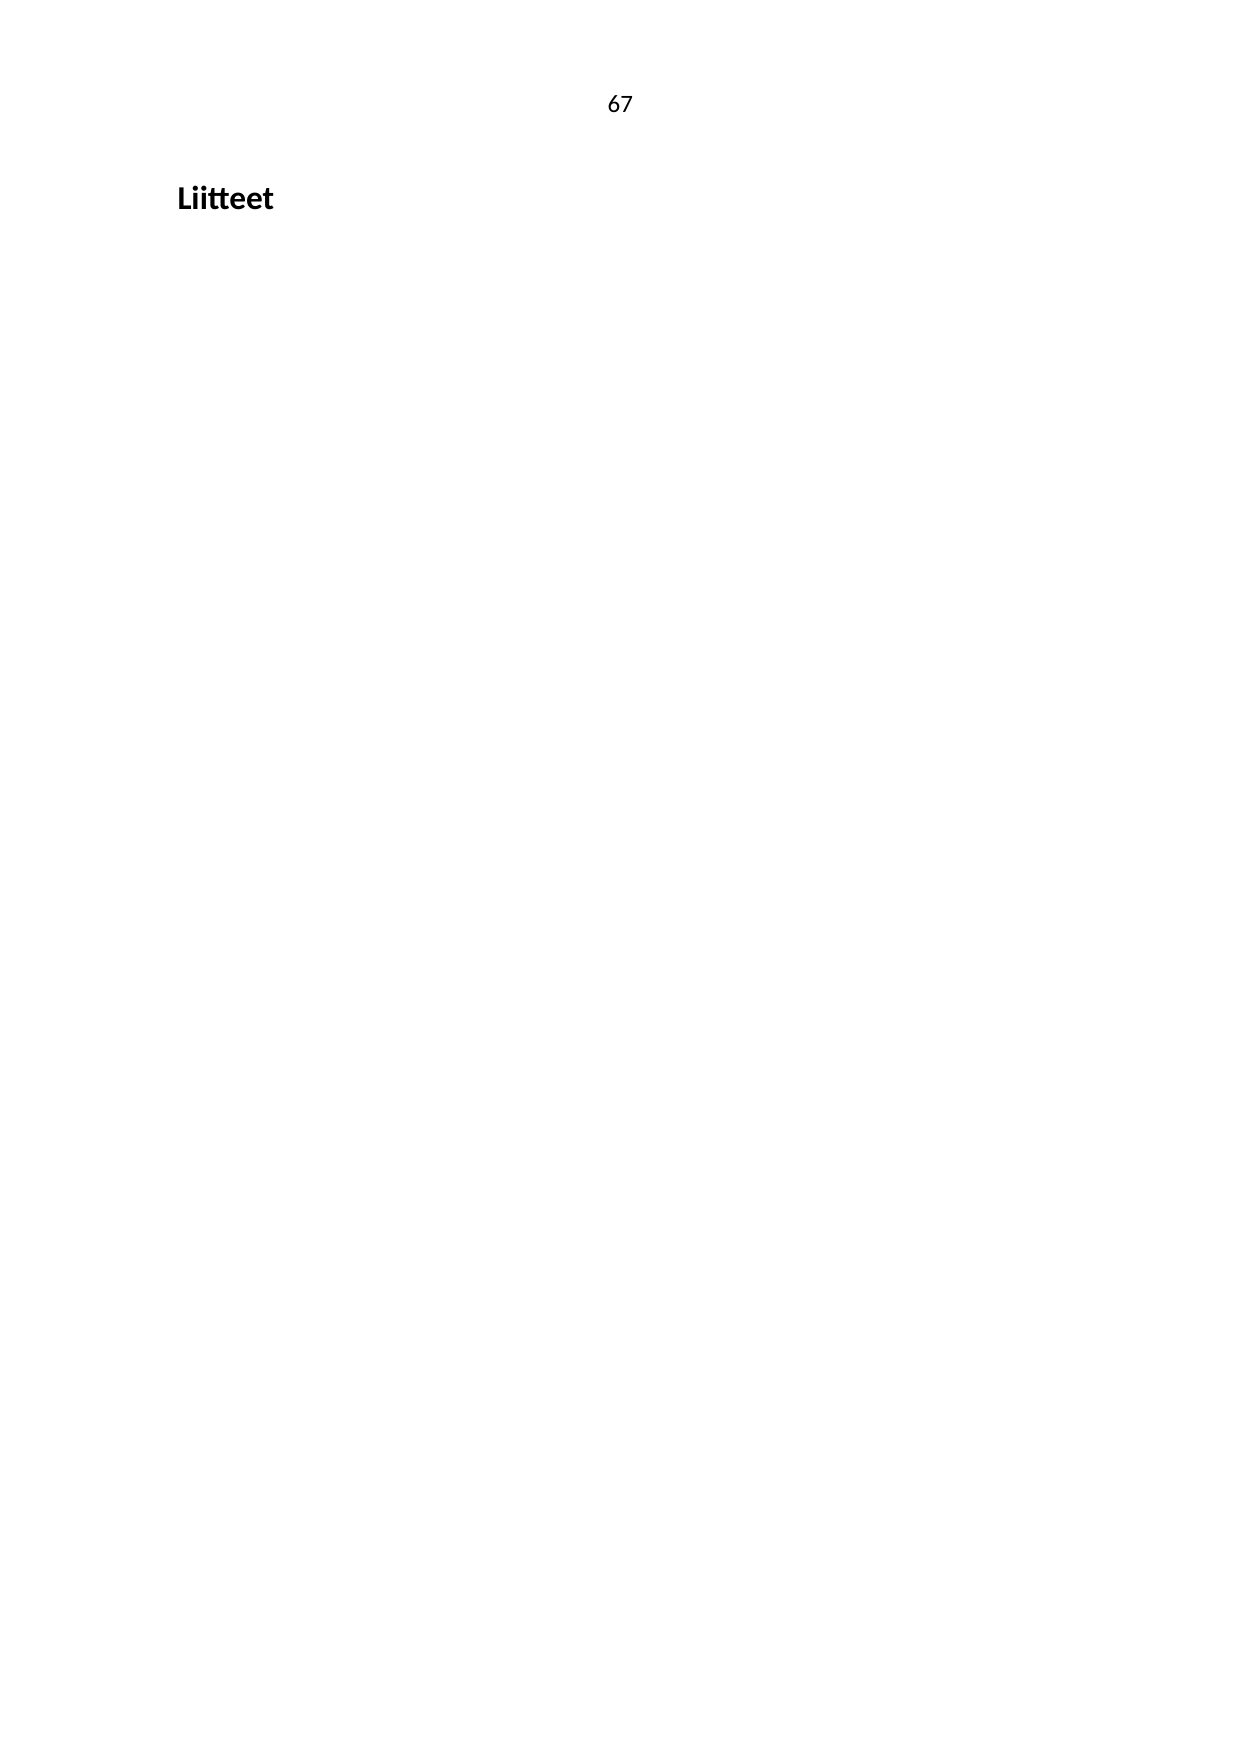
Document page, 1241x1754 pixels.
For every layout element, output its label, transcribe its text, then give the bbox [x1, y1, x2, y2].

subtitle Liitteet [177, 177, 1063, 218]
